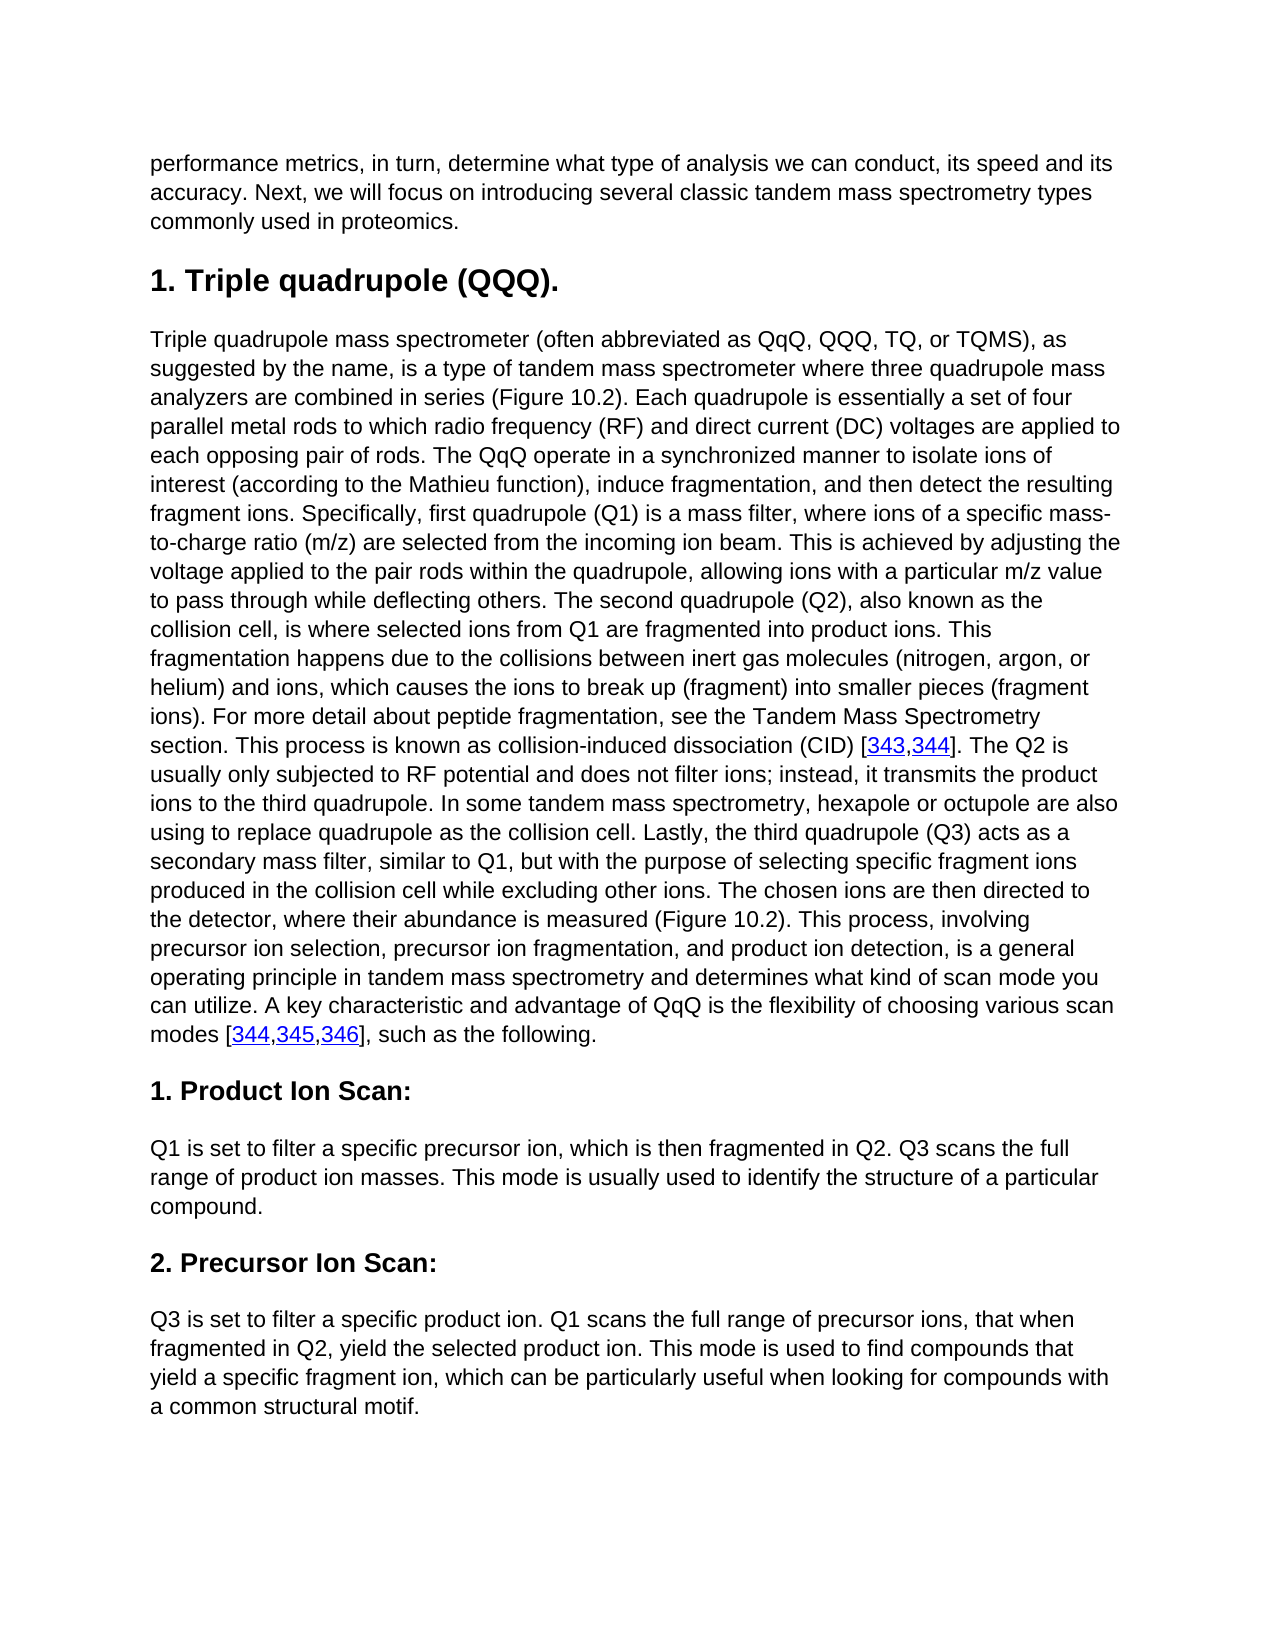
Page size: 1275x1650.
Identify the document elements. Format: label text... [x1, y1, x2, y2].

text Q1 is set to filter a specific precursor ion, which is then fragmented in Q2. Q3 scans the full range of product ion masses. This mode is usually used to identify the structure of a particular compound. [150, 1135, 1125, 1219]
text Triple quadrupole mass spectrometer (often abbreviated as QqQ, QQQ, TQ, or TQMS), as suggested by the name, is a type of tandem mass spectrometer where three quadrupole mass analyzers are combined in series (Figure 10.2). Each quadrupole is essentially a set of four parallel metal rods to which radio frequency (RF) and direct current (DC) voltages are applied to each opposing pair of rods. The QqQ operate in a synchronized manner to isolate ions of interest (according to the Mathieu function), induce fragmentation, and then detect the resulting fragment ions. Specifically, first quadrupole (Q1) is a mass filter, where ions of a specific mass-to-charge ratio (m/z) are selected from the incoming ion beam. This is achieved by adjusting the voltage applied to the pair rods within the quadrupole, allowing ions with a particular m/z value to pass through while deflecting others. The second quadrupole (Q2), also known as the collision cell, is where selected ions from Q1 are fragmented into product ions. This fragmentation happens due to the collisions between inert gas molecules (nitrogen, argon, or helium) and ions, which causes the ions to break up (fragment) into smaller pieces (fragment ions). For more detail about peptide fragmentation, see the Tandem Mass Spectrometry section. This process is known as collision-induced dissociation (CID) [343,344]. The Q2 is usually only subjected to RF potential and does not filter ions; instead, it transmits the product ions to the third quadrupole. In some tandem mass spectrometry, hexapole or octupole are also using to replace quadrupole as the collision cell. Lastly, the third quadrupole (Q3) acts as a secondary mass filter, similar to Q1, but with the purpose of selecting specific fragment ions produced in the collision cell while excluding other ions. The chosen ions are then directed to the detector, where their abundance is measured (Figure 10.2). This process, involving precursor ion selection, precursor ion fragmentation, and product ion detection, is a general operating principle in tandem mass spectrometry and determines what kind of scan mode you can utilize. A key characteristic and advantage of QqQ is the flexibility of choosing various scan modes [344,345,346], such as the following. [150, 326, 1125, 1048]
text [150, 150, 1125, 234]
subtitle 2. Precursor Ion Scan: [150, 1247, 1125, 1278]
text Q3 is set to filter a specific product ion. Q1 scans the full range of precursor ions, that when fragmented in Q2, yield the selected product ion. This mode is used to find compounds that yield a specific fragment ion, which can be particularly useful when looking for compounds with a common structural motif. [150, 1306, 1125, 1419]
subtitle 1. Triple quadrupole (QQQ). [150, 262, 1125, 298]
subtitle 1. Product Ion Scan: [150, 1075, 1125, 1107]
